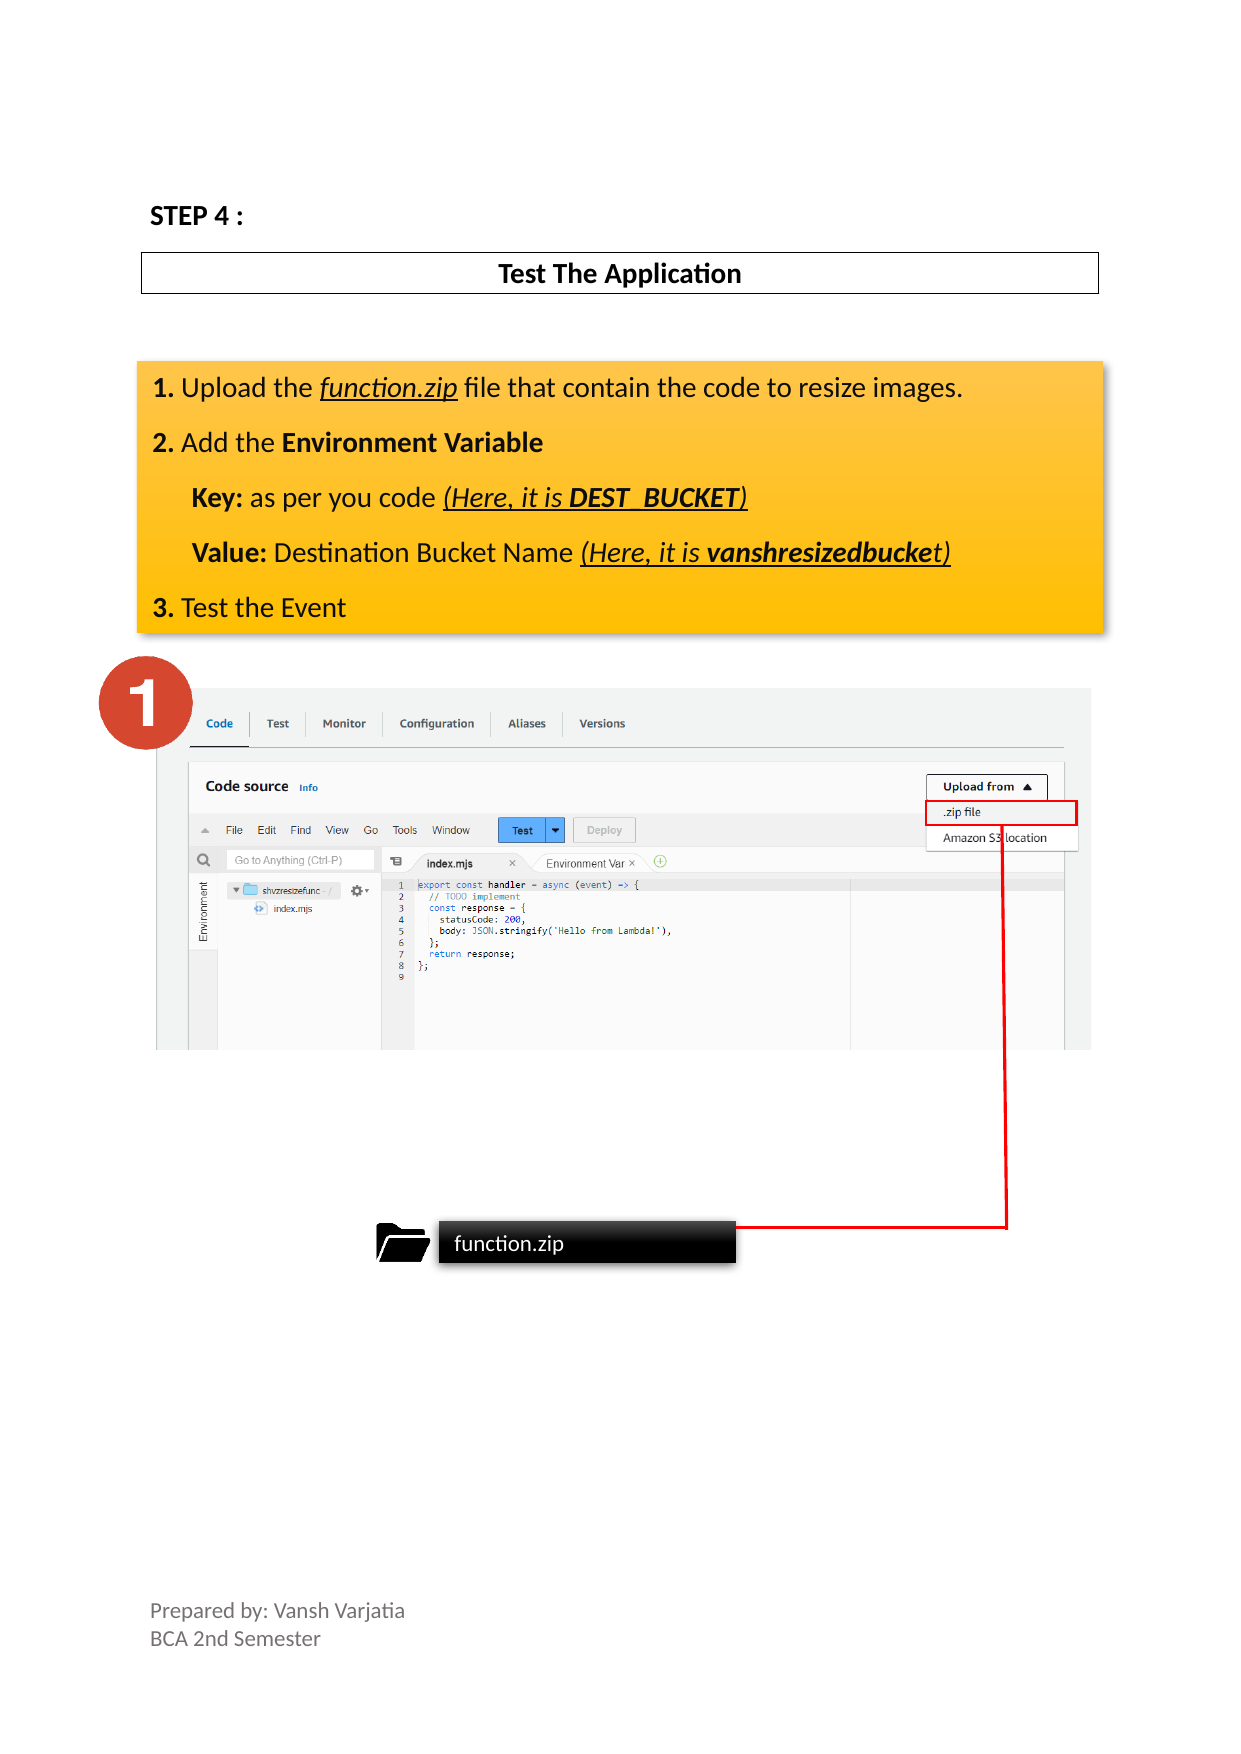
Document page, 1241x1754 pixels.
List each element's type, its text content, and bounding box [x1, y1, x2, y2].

picture [370, 1216, 433, 1266]
text Test The Application [142, 253, 1098, 293]
text STEP 4 : [150, 197, 1090, 232]
picture [927, 802, 1075, 824]
picture [75, 641, 1092, 1050]
